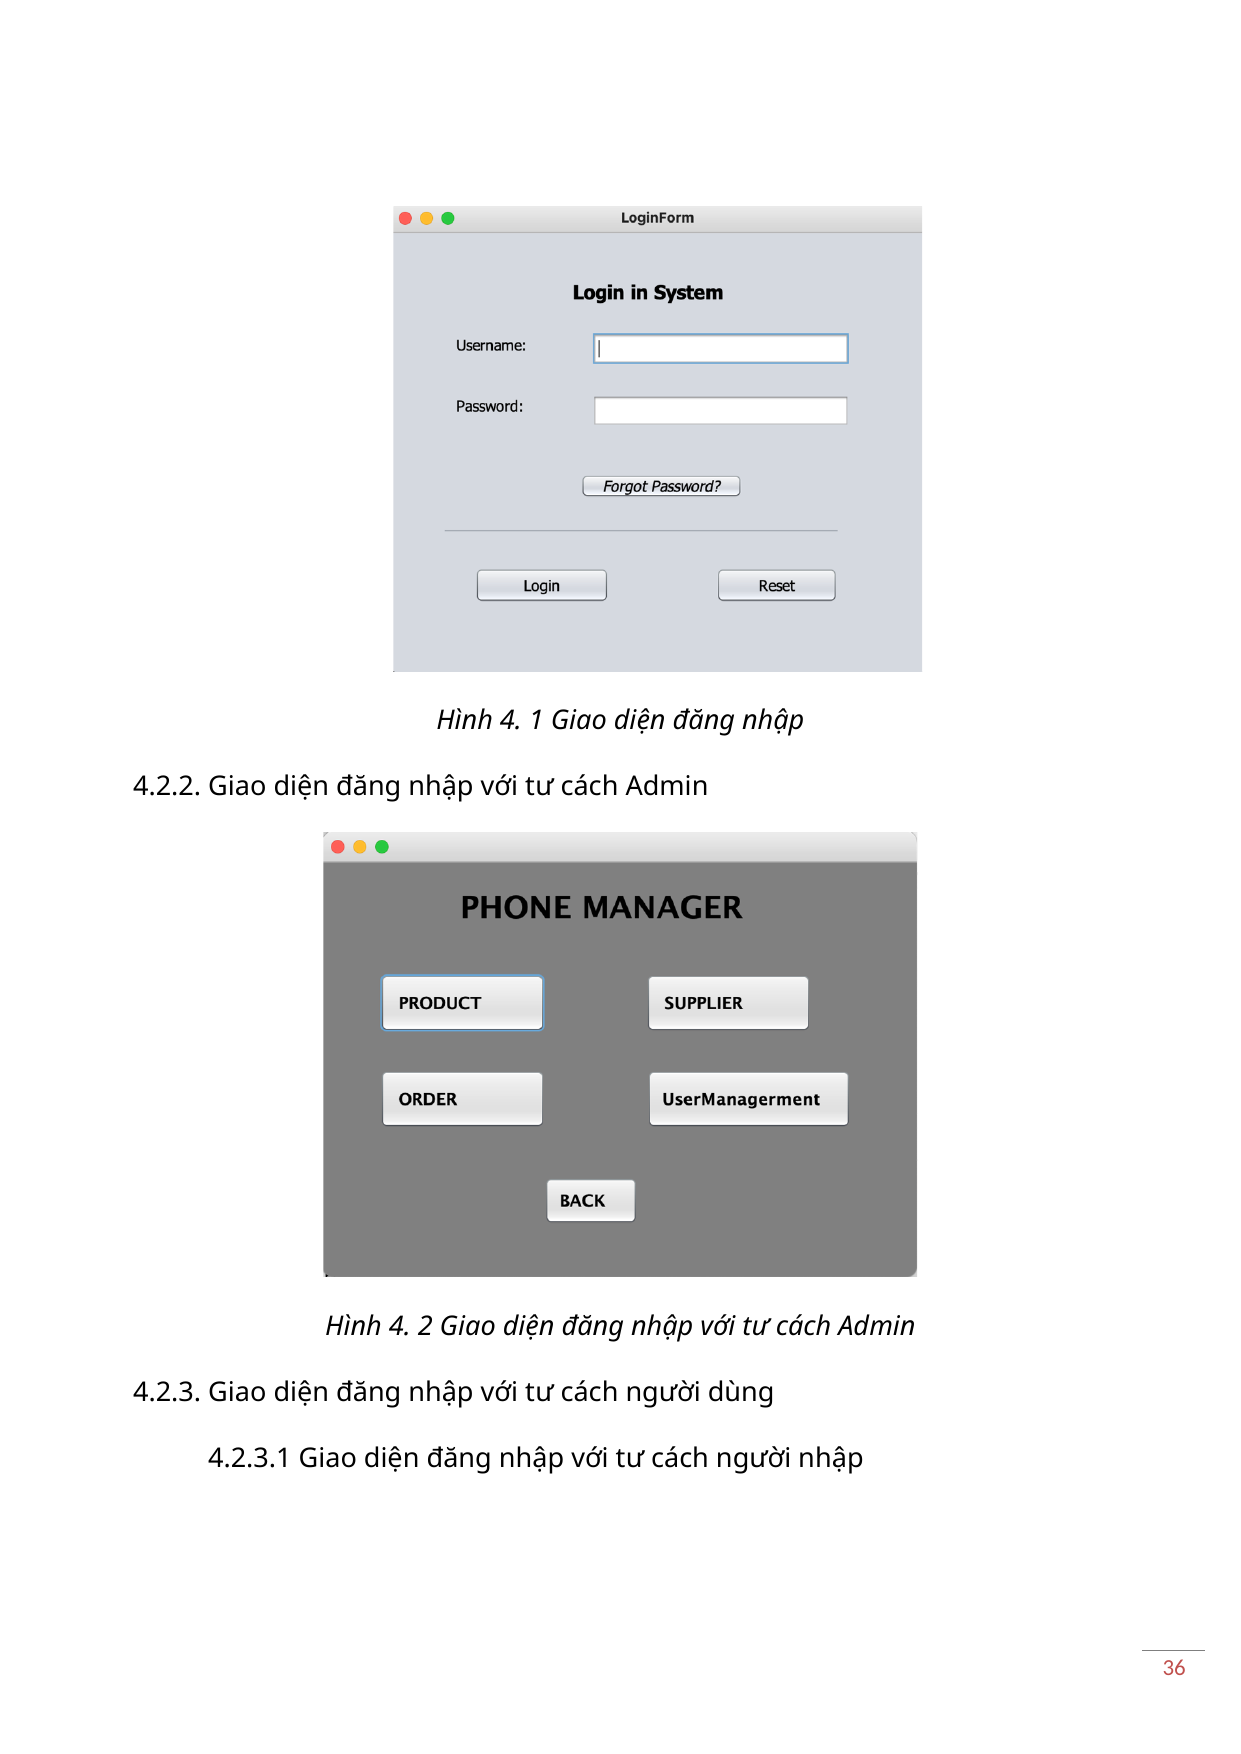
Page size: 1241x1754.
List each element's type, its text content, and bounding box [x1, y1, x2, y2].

text Hình 4. 2 Giao diện đăng nhập với tư cách Admin [133, 1306, 1107, 1343]
text 4.2.2. Giao diện đăng nhập với tư cách Admin [133, 767, 1107, 804]
picture [393, 206, 923, 672]
text 4.2.3.1 Giao diện đăng nhập với tư cách người nhập [133, 1438, 1107, 1475]
text Hình 4. 1 Giao diện đăng nhập [133, 701, 1107, 738]
picture [323, 832, 918, 1277]
text 4.2.3. Giao diện đăng nhập với tư cách người dùng [133, 1372, 1107, 1409]
